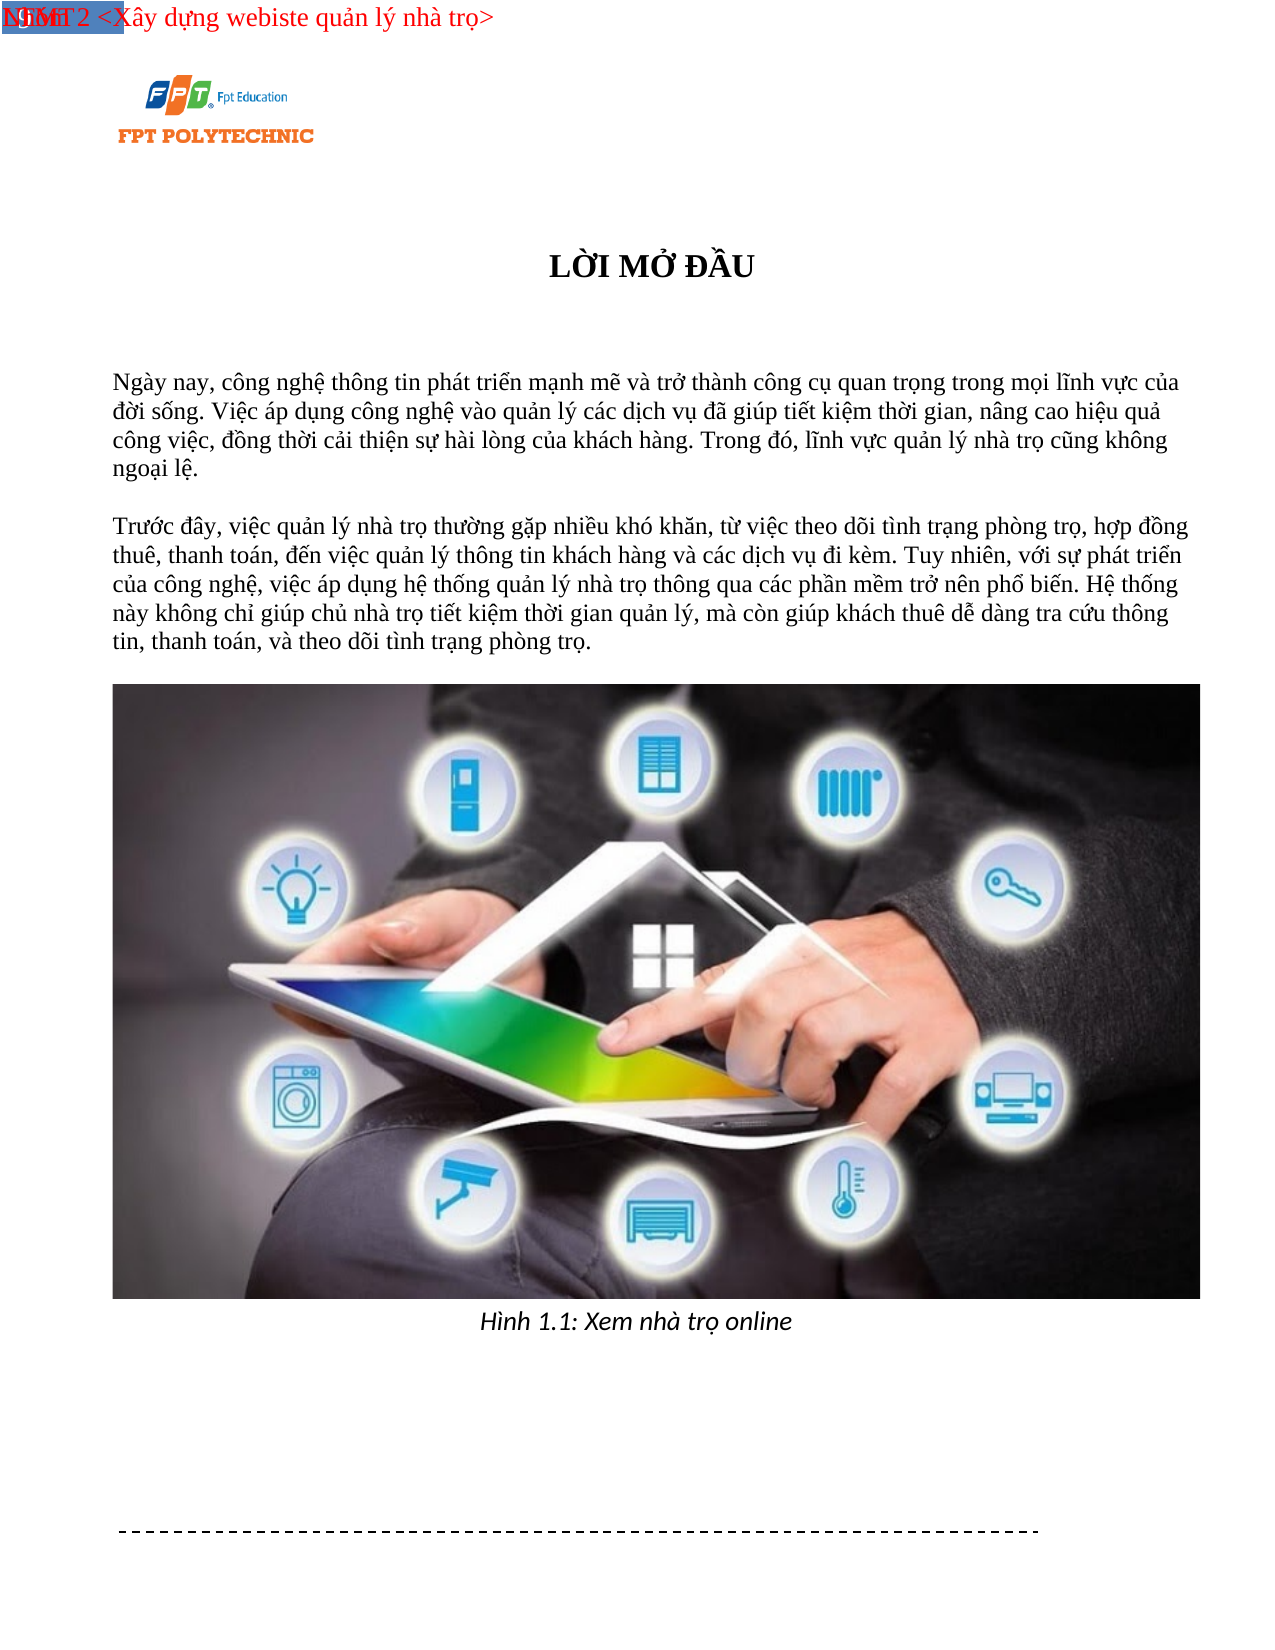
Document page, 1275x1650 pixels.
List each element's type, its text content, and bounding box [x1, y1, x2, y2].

text Trước đây, việc quản lý nhà trọ thường gặp nhiều khó khăn, từ việc theo dõi tình trạng phòng trọ, hợp đồng thuê, thanh toán, đến việc quản lý thông tin khách hàng và các dịch vụ đi kèm. Tuy nhiên, với sự phát triển của công nghệ, việc áp dụng hệ thống quản lý nhà trọ thông qua các phần mềm trở nên phổ biến. Hệ thống này không chỉ giúp chủ nhà trọ tiết kiệm thời gian quản lý, mà còn giúp khách thuê dễ dàng tra cứu thông tin, thanh toán, và theo dõi tình trạng phòng trọ. [112, 511, 1200, 655]
picture [112, 684, 1200, 1299]
text Ngày nay, công nghệ thông tin phát triển mạnh mẽ và trở thành công cụ quan trọng trong mọi lĩnh vực của đời sống. Việc áp dụng công nghệ vào quản lý các dịch vụ đã giúp tiết kiệm thời gian, nâng cao hiệu quả công việc, đồng thời cải thiện sự hài lòng của khách hàng. Trong đó, lĩnh vực quản lý nhà trọ cũng không ngoại lệ. [112, 367, 1200, 482]
subtitle LỜI MỞ ĐẦU [179, 247, 1125, 285]
picture [118, 75, 314, 143]
text Hình 1.1: Xem nhà trọ online [179, 1304, 1096, 1337]
